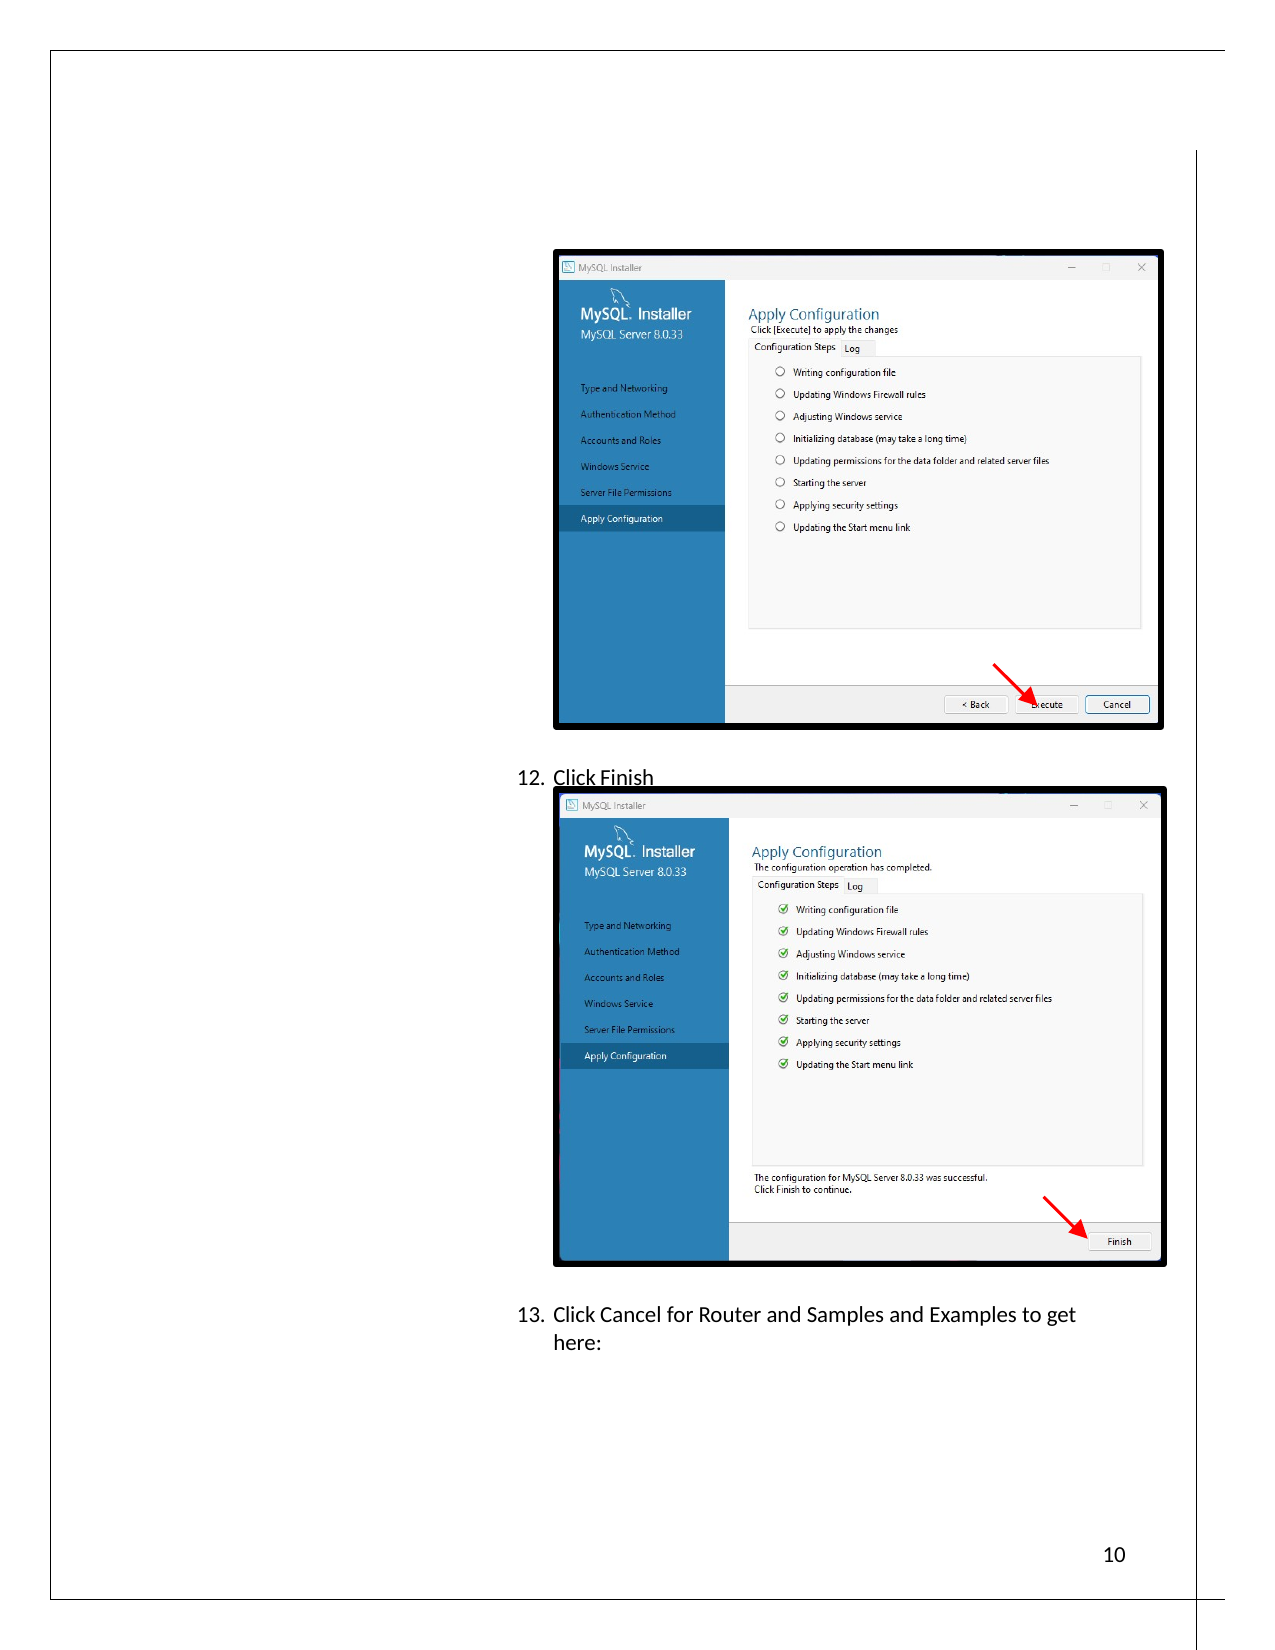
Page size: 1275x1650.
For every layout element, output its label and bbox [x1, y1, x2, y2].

picture [559, 255, 1158, 723]
picture [559, 793, 1161, 1261]
